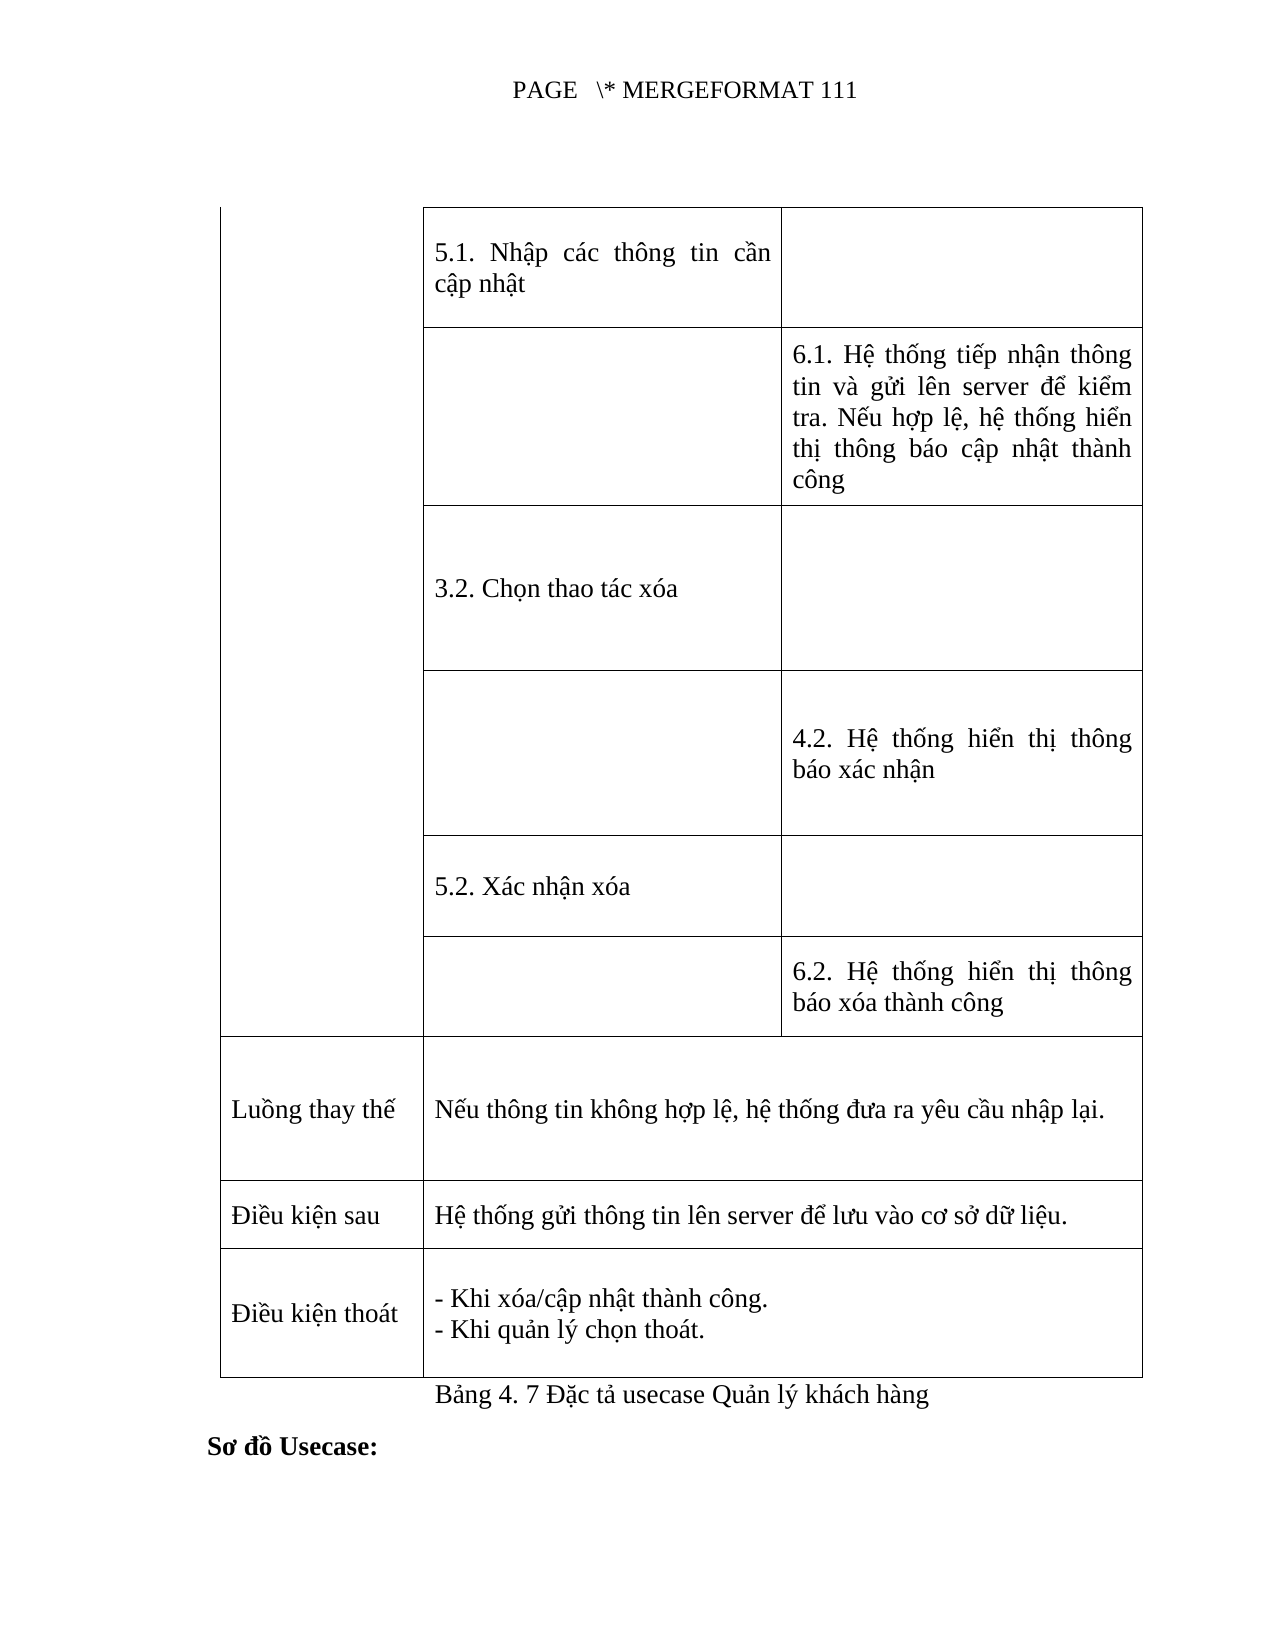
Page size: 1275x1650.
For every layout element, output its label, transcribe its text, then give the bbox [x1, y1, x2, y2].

table_cell [424, 328, 781, 504]
table_cell Hệ thống gửi thông tin lên server để lưu vào cơ sở dữ liệu. [424, 1181, 1142, 1248]
table_cell [782, 208, 1142, 327]
table_cell 6.1. Hệ thống tiếp nhận thông tin và gửi lên server để kiểm tra. Nếu hợp lệ, hệ thống hiển thị thông báo cập nhật thành công [782, 328, 1142, 504]
table_cell Luồng thay thế [221, 1037, 423, 1180]
table_cell 6.2. Hệ thống hiển thị thông báo xóa thành công [782, 937, 1142, 1036]
text Sơ đồ Usecase: [207, 1430, 1157, 1461]
table_cell 5.2. Xác nhận xóa [424, 836, 781, 936]
table_cell Điều kiện thoát [221, 1249, 423, 1377]
table_cell [424, 671, 781, 835]
table_cell - Khi xóa/cập nhật thành công. - Khi quản lý chọn thoát. [424, 1249, 1142, 1377]
table_cell [782, 836, 1142, 936]
table_cell Điều kiện sau [221, 1181, 423, 1248]
table_cell 5.1. Nhập các thông tin cần cập nhật [424, 208, 781, 327]
text Bảng 4. 7 Đặc tả usecase Quản lý khách hàng [207, 1378, 1157, 1409]
table_cell [782, 506, 1142, 670]
table_cell [424, 937, 781, 1036]
table_cell Nếu thông tin không hợp lệ, hệ thống đưa ra yêu cầu nhập lại. [424, 1037, 1142, 1180]
table_cell 3.2. Chọn thao tác xóa [424, 506, 781, 670]
table_cell 4.2. Hệ thống hiển thị thông báo xác nhận [782, 671, 1142, 835]
